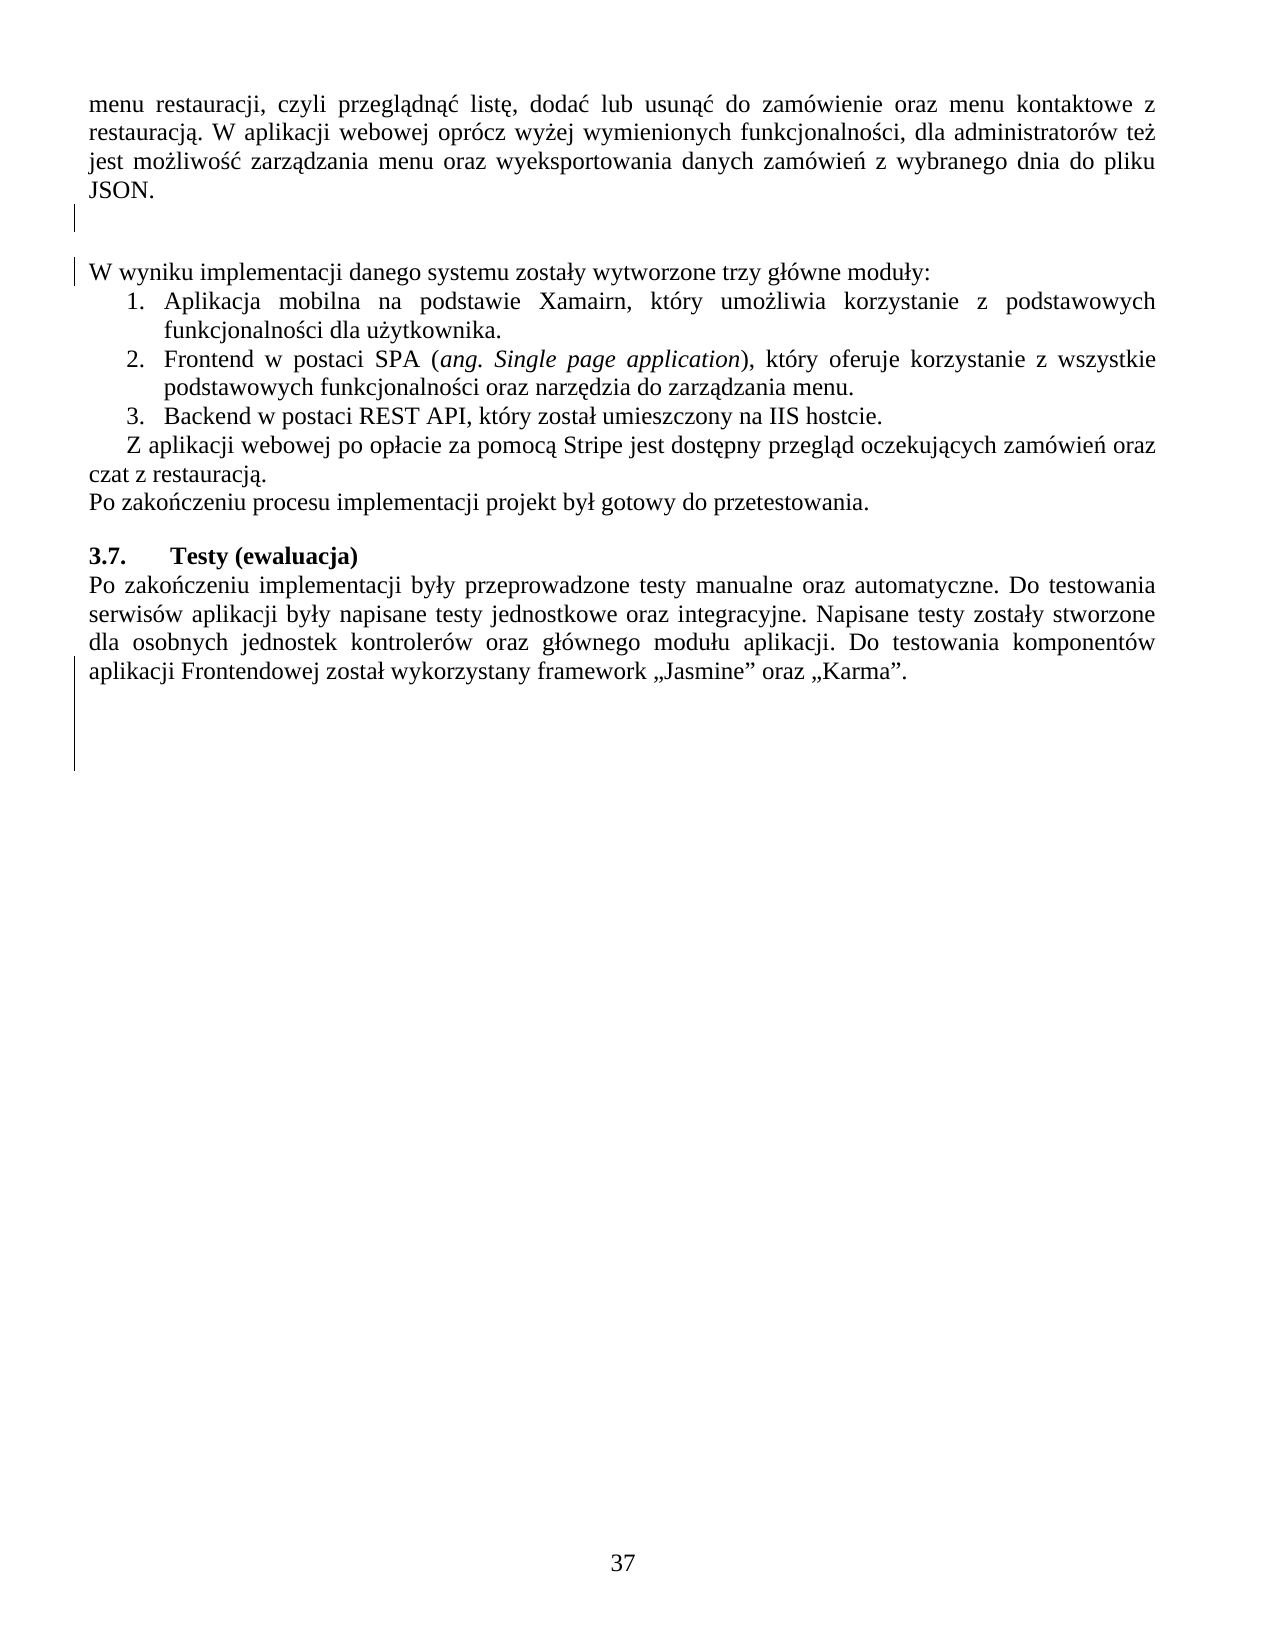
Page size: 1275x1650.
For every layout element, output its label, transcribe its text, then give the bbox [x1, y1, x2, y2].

list Frontend w postaci SPA (ang. Single page application), który oferuje korzystanie z wszystkie podstawowych funkcjonalności oraz narzędzia do zarządzania menu. [126, 344, 1157, 401]
subtitle Testy (ewaluacja) [89, 541, 1157, 570]
text Po zakończeniu procesu implementacji projekt był gotowy do przetestowania. [89, 487, 1157, 516]
list Aplikacja mobilna na podstawie Xamairn, który umożliwia korzystanie z podstawowych funkcjonalności dla użytkownika. [126, 286, 1157, 344]
text Z aplikacji webowej po opłacie za pomocą Stripe jest dostępny przegląd oczekujących zamówień oraz czat z restauracją. [89, 430, 1157, 487]
list Backend w postaci REST API, który został umieszczony na IIS hostcie. [126, 401, 1157, 430]
text W wyniku implementacji danego systemu zostały wytworzone trzy główne moduły: [89, 257, 1157, 286]
text Po zakończeniu implementacji były przeprowadzone testy manualne oraz automatyczne. Do testowania serwisów aplikacji były napisane testy jednostkowe oraz integracyjne. Napisane testy zostały stworzone dla osobnych jednostek kontrolerów oraz głównego modułu aplikacji. Do testowania komponentów aplikacji Frontendowej został wykorzystany framework „Jasmine” oraz „Karma”. [89, 570, 1157, 685]
